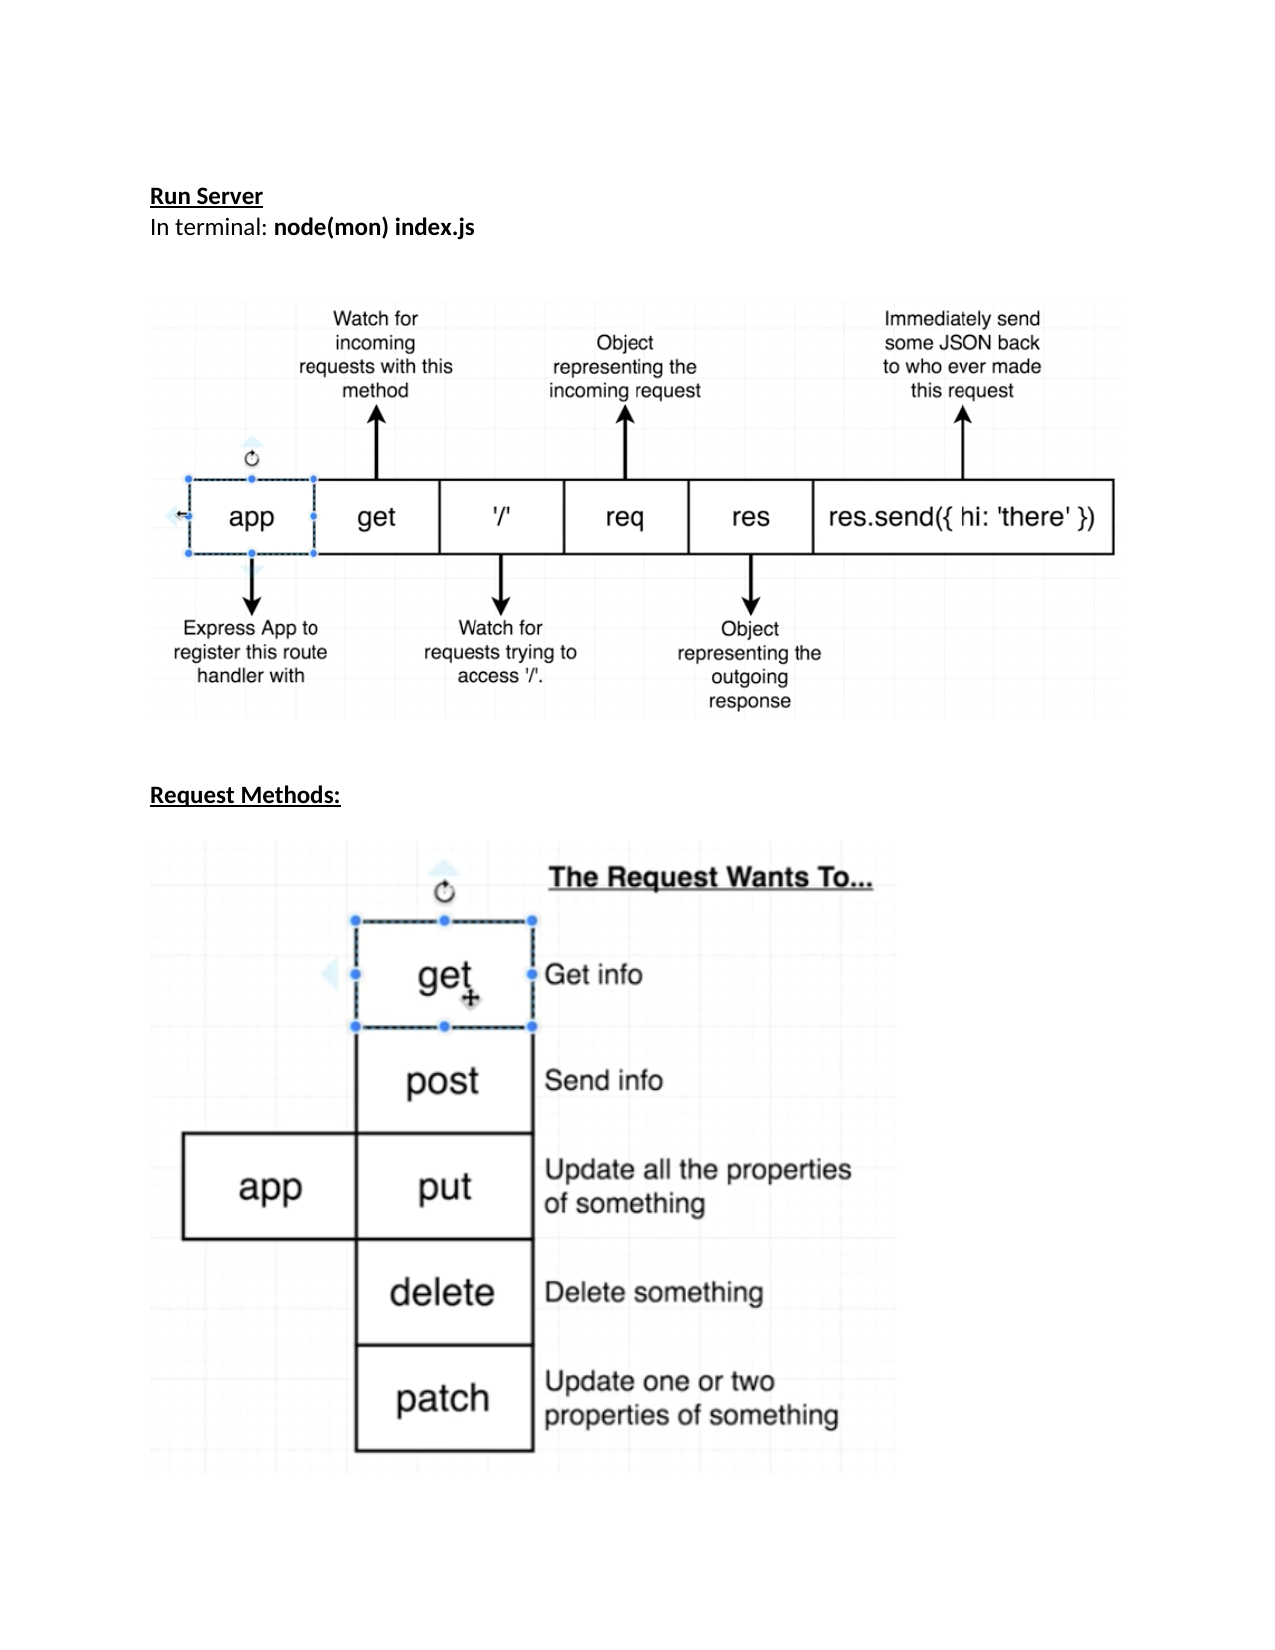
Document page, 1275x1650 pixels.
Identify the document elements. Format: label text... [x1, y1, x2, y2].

picture [150, 302, 1125, 719]
text Run Server [150, 181, 1125, 211]
picture [150, 840, 897, 1474]
text Request Methods: [150, 779, 1125, 810]
text In terminal: node(mon) index.js [150, 211, 1125, 242]
